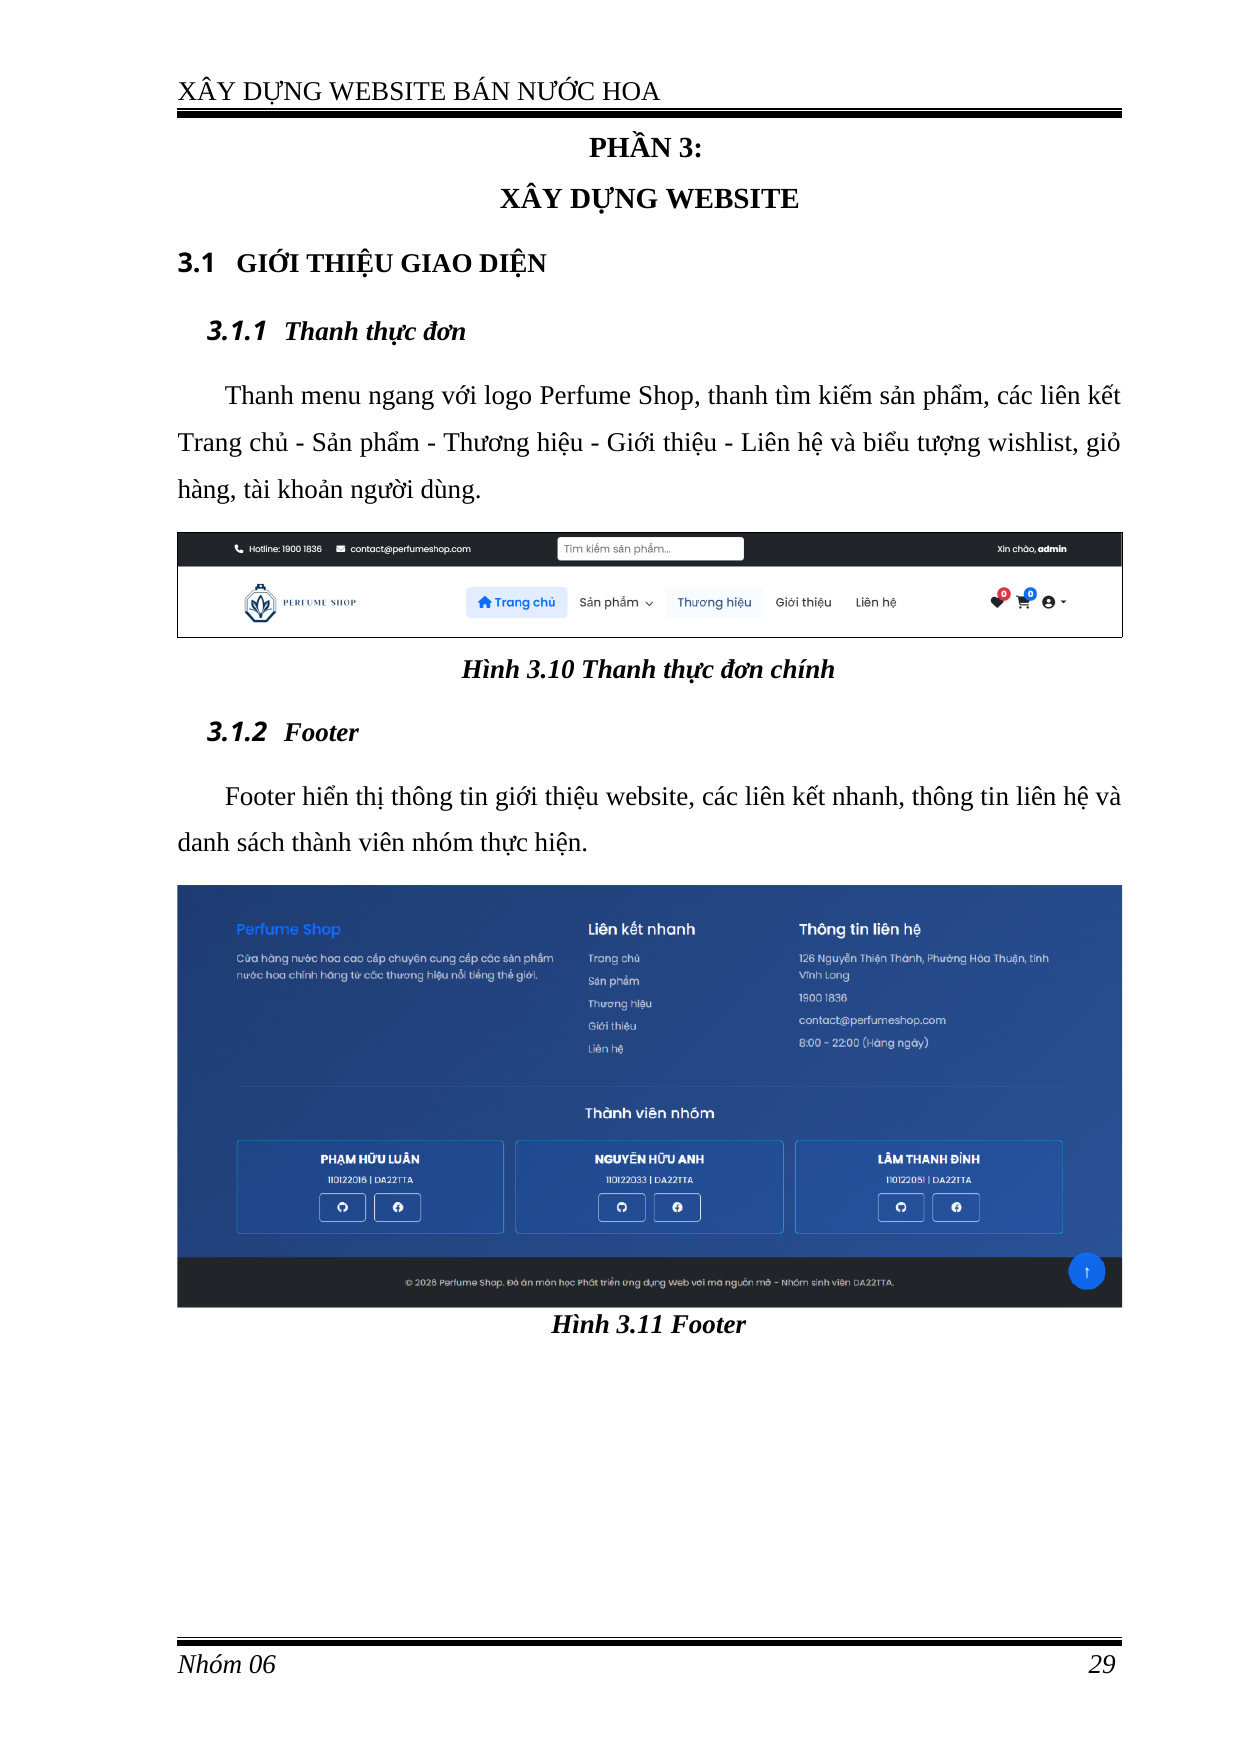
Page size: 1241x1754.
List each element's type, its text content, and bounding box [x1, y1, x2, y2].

subtitle GIỚI THIỆU GIAO DIỆN [177, 244, 1122, 281]
text Thanh menu ngang với logo Perfume Shop, thanh tìm kiếm sản phẩm, các liên kết Trang chủ - Sản phẩm - Thương hiệu - Giới thiệu - Liên hệ và biểu tượng wishlist, giỏ hàng, tài khoản người dùng. [177, 379, 1122, 504]
subtitle Thanh thực đơn [207, 312, 1122, 348]
text Footer hiển thị thông tin giới thiệu website, các liên kết nhanh, thông tin liên hệ và danh sách thành viên nhóm thực hiện. [177, 780, 1122, 858]
subtitle XÂY DỰNG WEBSITE [177, 131, 1122, 214]
picture [178, 533, 1122, 637]
subtitle Footer [207, 712, 1122, 749]
picture [177, 885, 1123, 1308]
